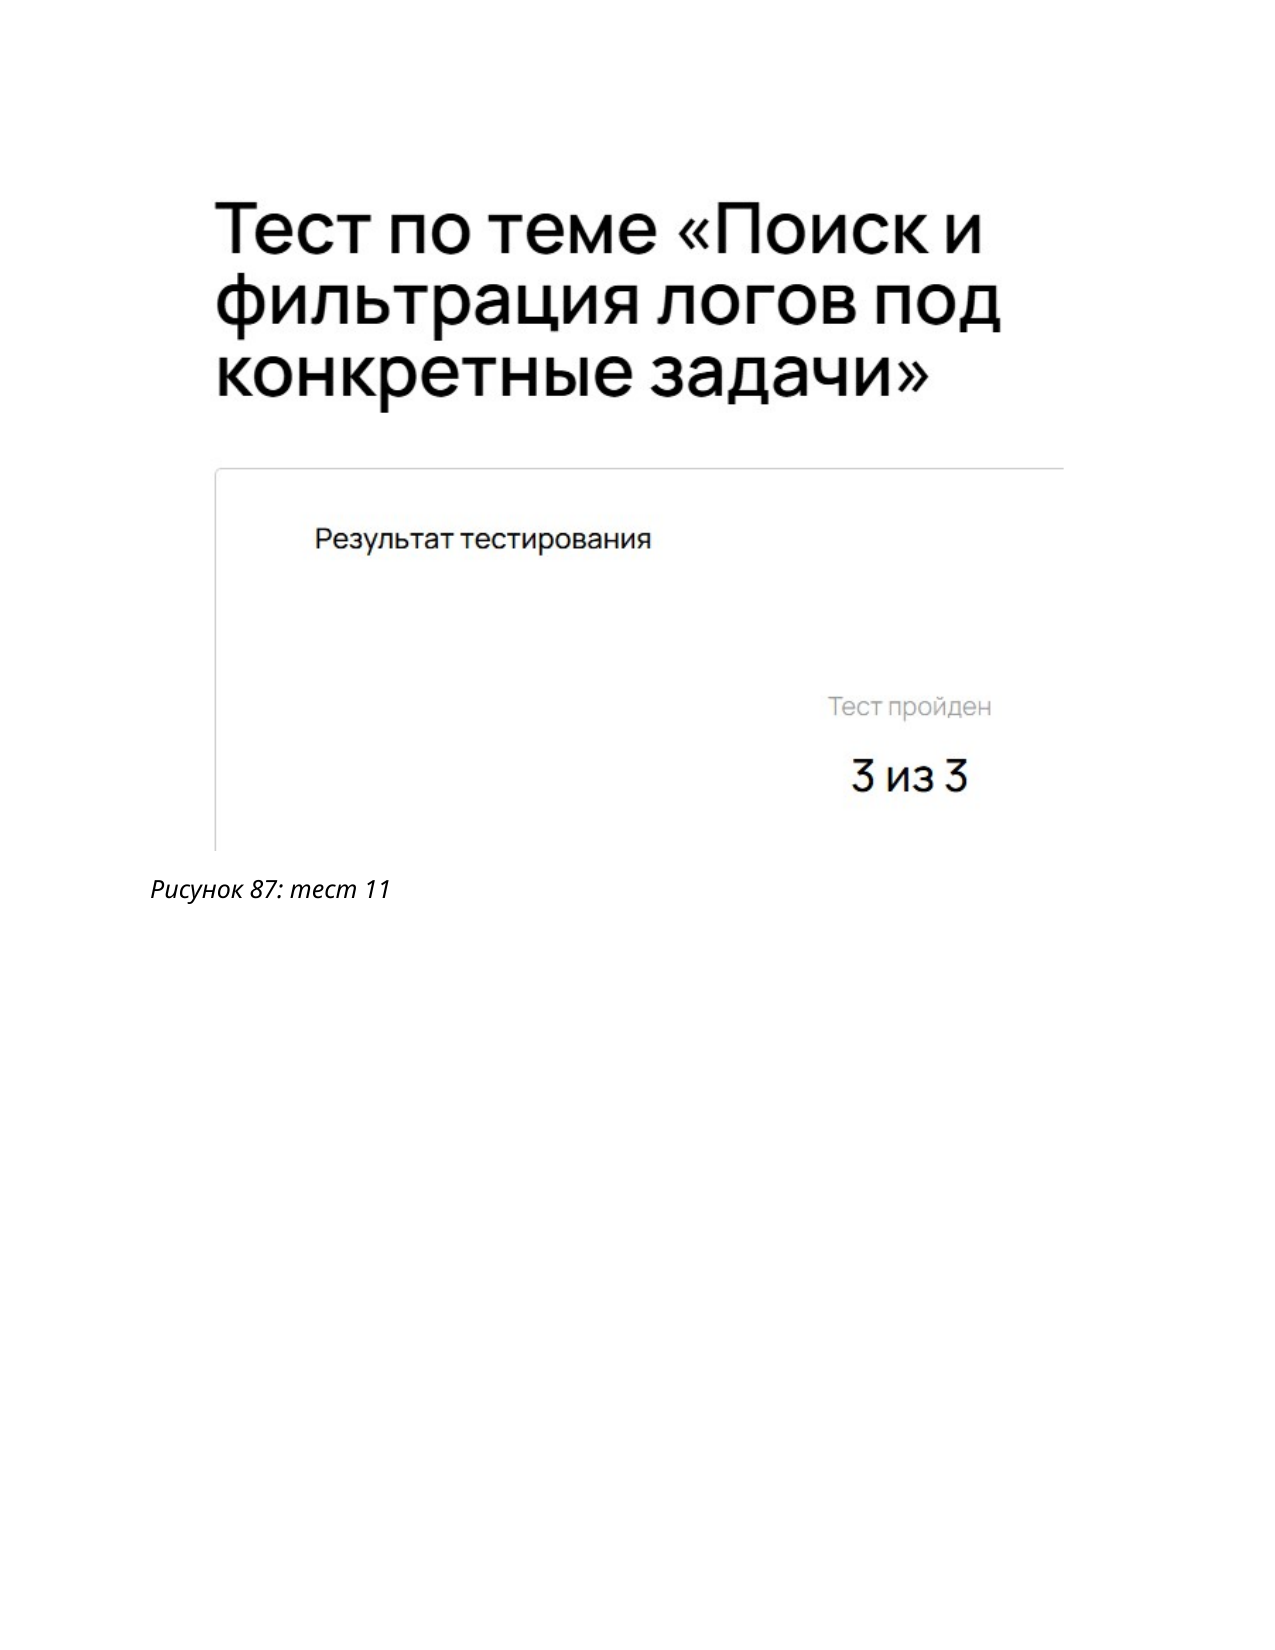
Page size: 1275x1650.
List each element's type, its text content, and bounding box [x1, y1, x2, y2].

table_header Рисунок 87: тест 11 [139, 150, 1114, 918]
picture [188, 153, 1064, 851]
